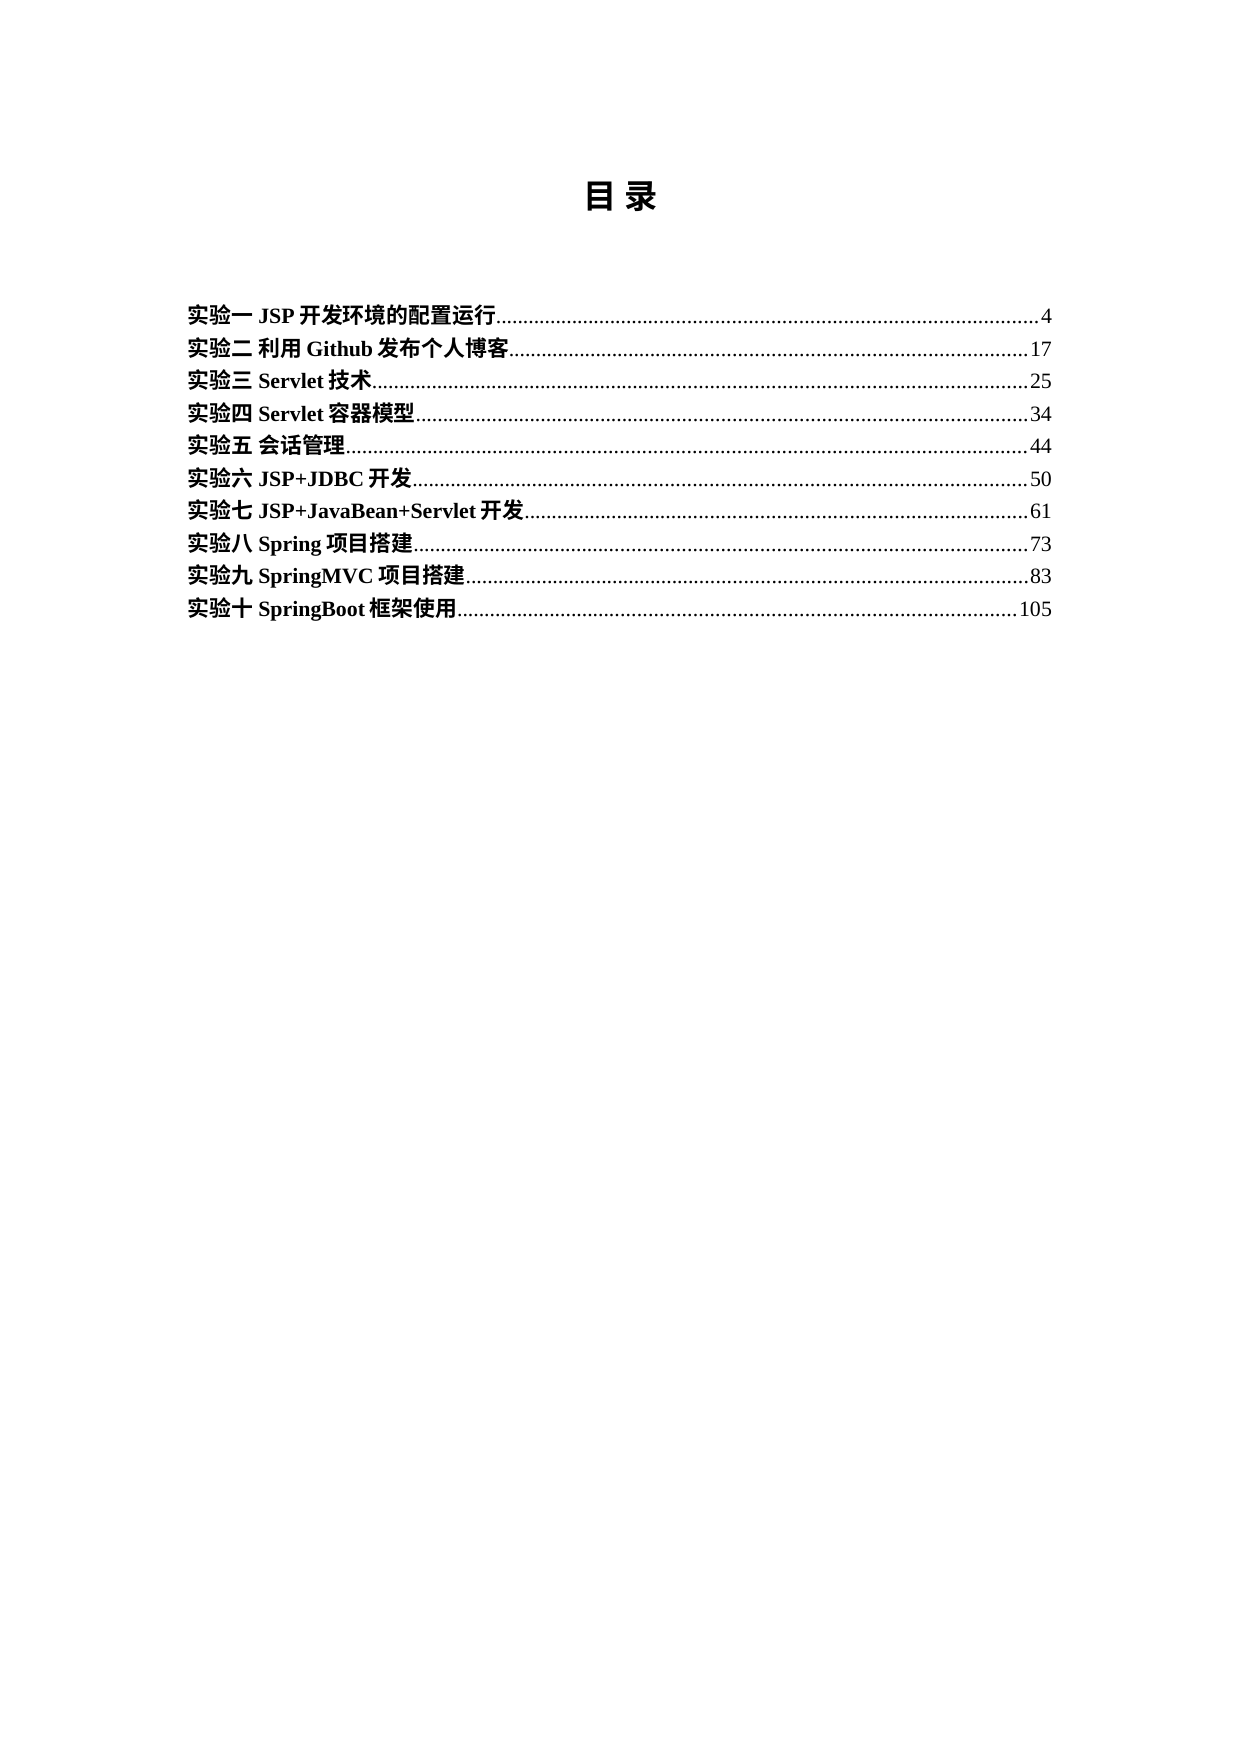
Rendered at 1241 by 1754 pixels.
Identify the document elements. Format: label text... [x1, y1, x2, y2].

text 实验十 SpringBoot框架使用 105 [187, 590, 1053, 623]
text 实验二 利用Github发布个人博客 17 [187, 330, 1053, 363]
text 实验五 会话管理 44 [187, 428, 1053, 460]
text 实验七 JSP+JavaBean+Servlet开发 61 [187, 493, 1053, 525]
text 实验六 JSP+JDBC开发 50 [187, 460, 1053, 493]
text 实验三 Servlet技术 25 [187, 363, 1053, 395]
text 实验一 JSP开发环境的配置运行 4 [187, 298, 1053, 330]
text 目 录 [187, 162, 1053, 227]
text 实验八 Spring项目搭建 73 [187, 525, 1053, 558]
text 实验九 SpringMVC项目搭建 83 [187, 558, 1053, 590]
text 实验四 Servlet容器模型 34 [187, 395, 1053, 428]
